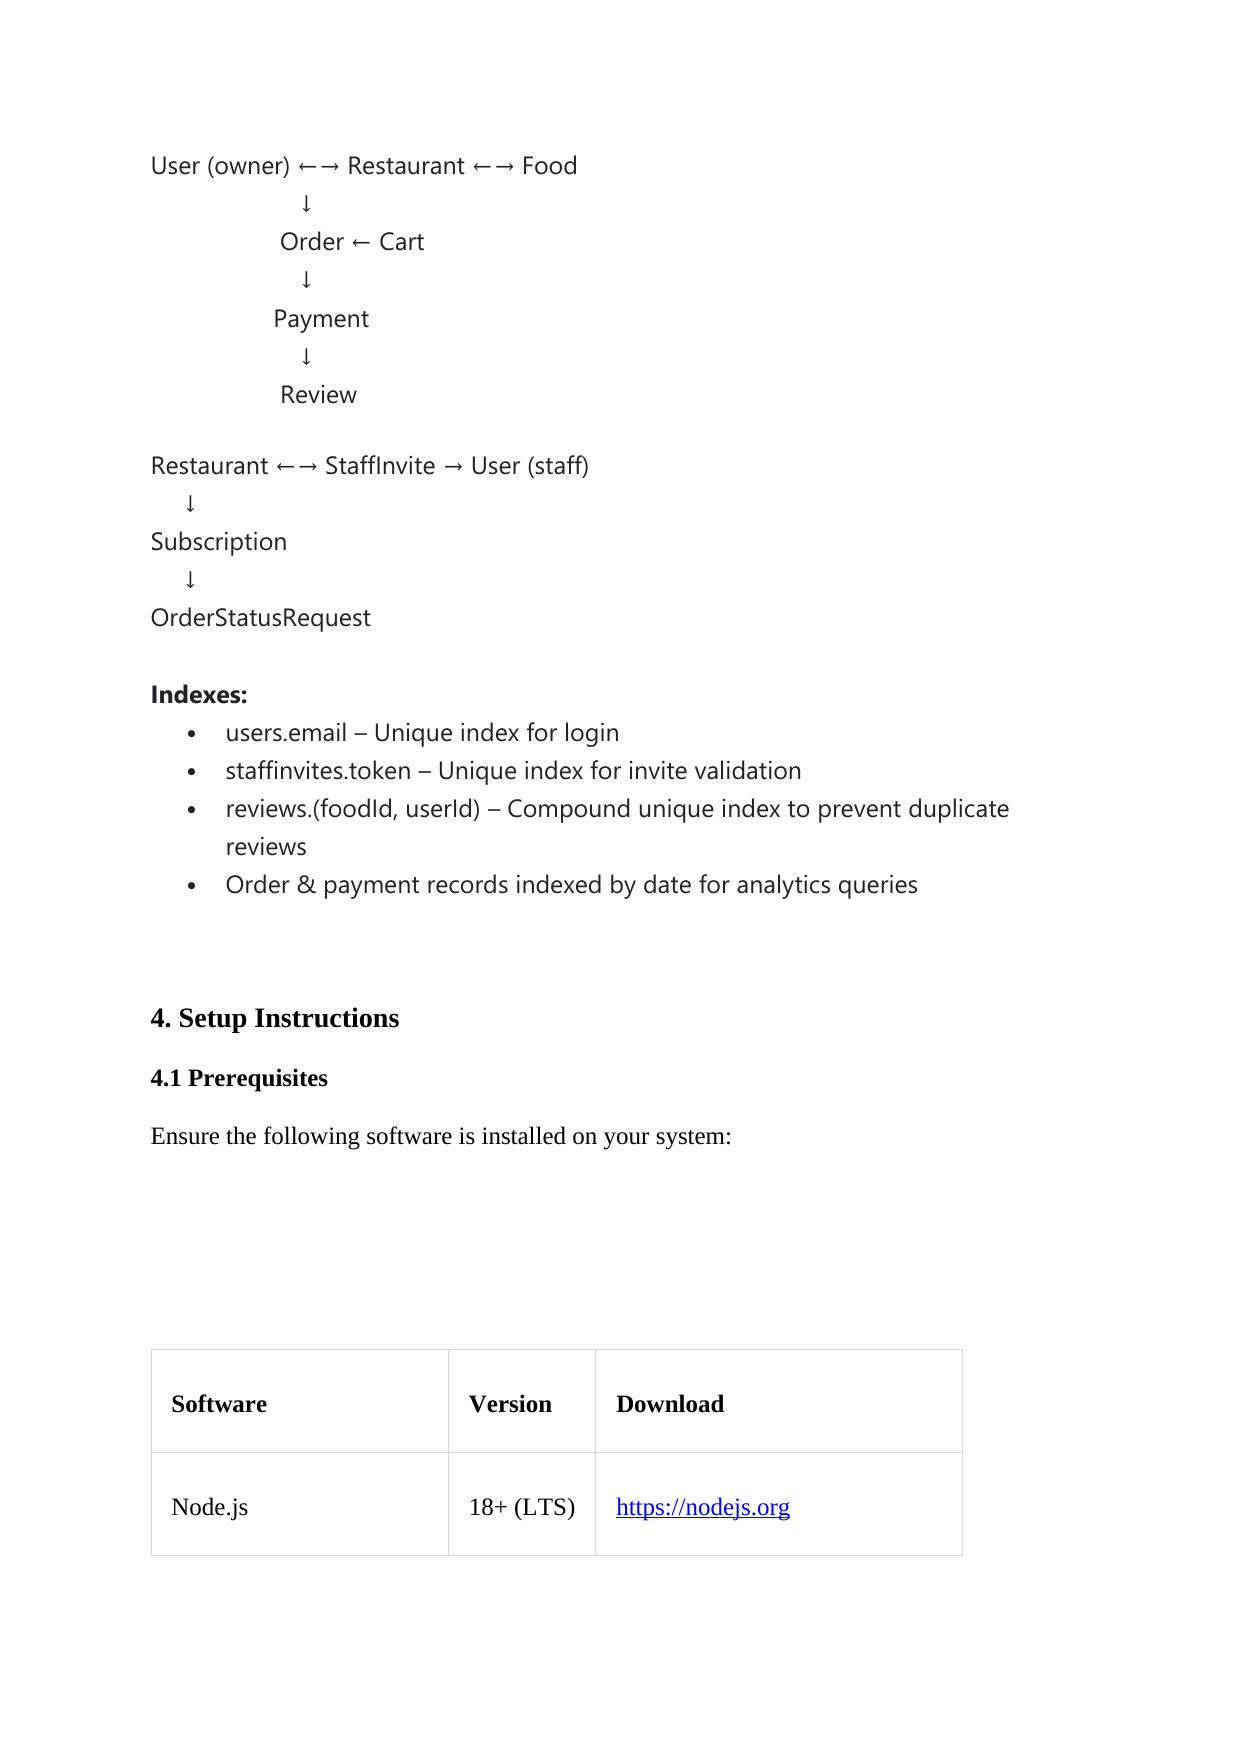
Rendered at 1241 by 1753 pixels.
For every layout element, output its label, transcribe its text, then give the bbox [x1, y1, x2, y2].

text ↓ [150, 186, 1059, 219]
text Payment [150, 300, 1059, 333]
text Subscription [150, 524, 1059, 557]
table_header Download [596, 1350, 962, 1452]
text Indexes: [150, 676, 1059, 709]
text Restaurant ←→ StaffInvite → User (staff) [150, 447, 1059, 481]
list users.email – Unique index for login [188, 714, 1059, 747]
table_header Software [152, 1350, 448, 1452]
list staffinvites.token – Unique index for invite validation [188, 752, 1059, 786]
table_header Version [449, 1350, 595, 1452]
text Ensure the following software is installed on your system: [150, 1121, 1059, 1150]
table_cell Node.js [152, 1453, 448, 1555]
text ↓ [150, 562, 1059, 595]
text ↓ [150, 262, 1059, 295]
text ↓ [150, 338, 1059, 371]
list reviews.(foodId, userId) – Compound unique index to prevent duplicate reviews [188, 791, 1059, 862]
list Order & payment records indexed by date for analytics queries [188, 867, 1059, 900]
text 4.1 Prerequisites [150, 1063, 1059, 1092]
text ↓ [150, 486, 1059, 519]
text Review [150, 376, 1059, 409]
text User (owner) ←→ Restaurant ←→ Food [150, 147, 1059, 181]
table_cell 18+ (LTS) [449, 1453, 595, 1555]
text Order ← Cart [150, 224, 1059, 257]
table_cell https://nodejs.org [596, 1453, 962, 1555]
text OrderStatusRequest [150, 600, 1059, 633]
text 4. Setup Instructions [150, 1001, 1059, 1033]
